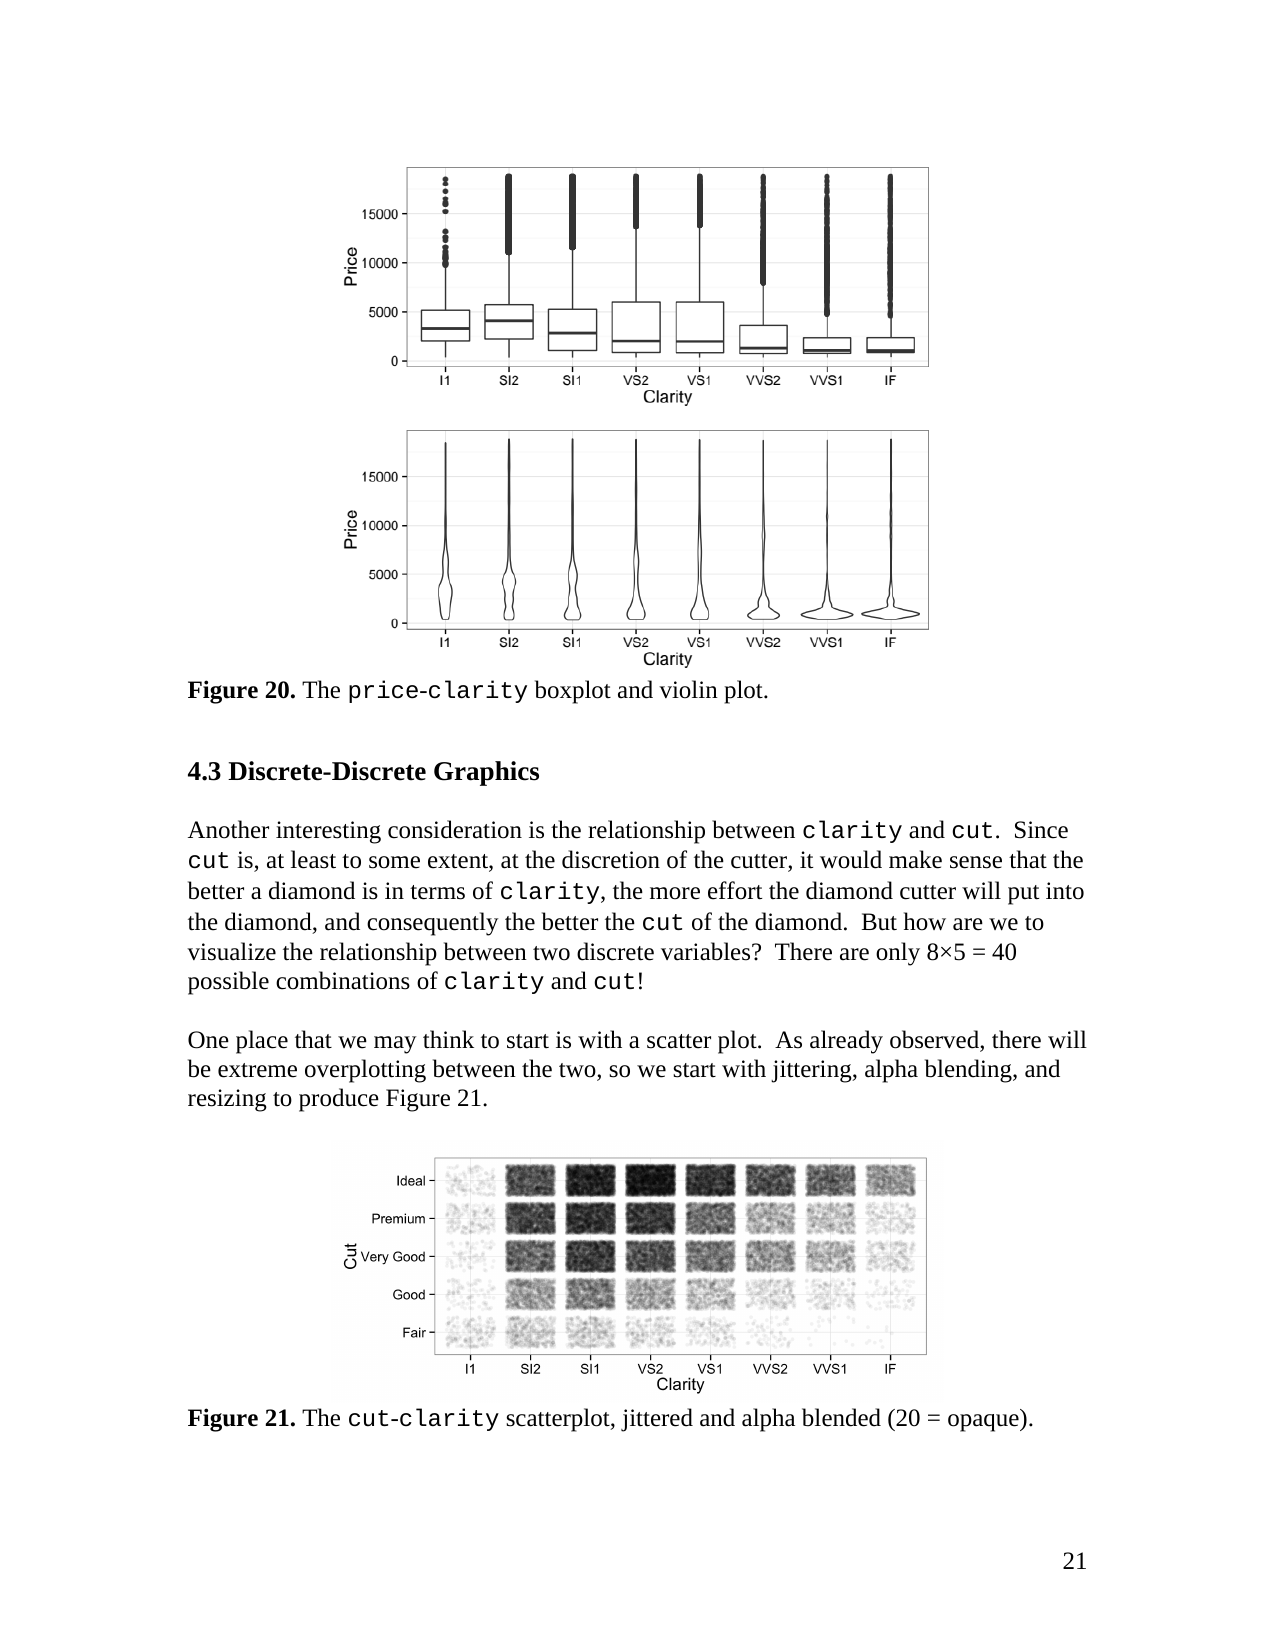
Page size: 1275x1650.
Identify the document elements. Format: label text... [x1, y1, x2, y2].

text One place that we may think to start is with a scatter plot. As already observed, there will be extreme overplotting between the two, so we start with jittering, alpha blending, and resizing to produce Figure 21. [187, 1025, 1087, 1111]
picture [331, 1140, 944, 1403]
text 4.3 Discrete-Discrete Graphics [187, 755, 1087, 786]
text Another interesting consideration is the relationship between clarity and cut. Since cut is, at least to some extent, at the discretion of the cutter, it would make sense that the better a diamond is in terms of clarity, the more effort the diamond cutter will put into the diamond, and consequently the better the cut of the diamond. But how are we to visualize the relationship between two discrete variables? There are only 8×5 = 40 possible combinations of clarity and cut! [187, 815, 1087, 996]
